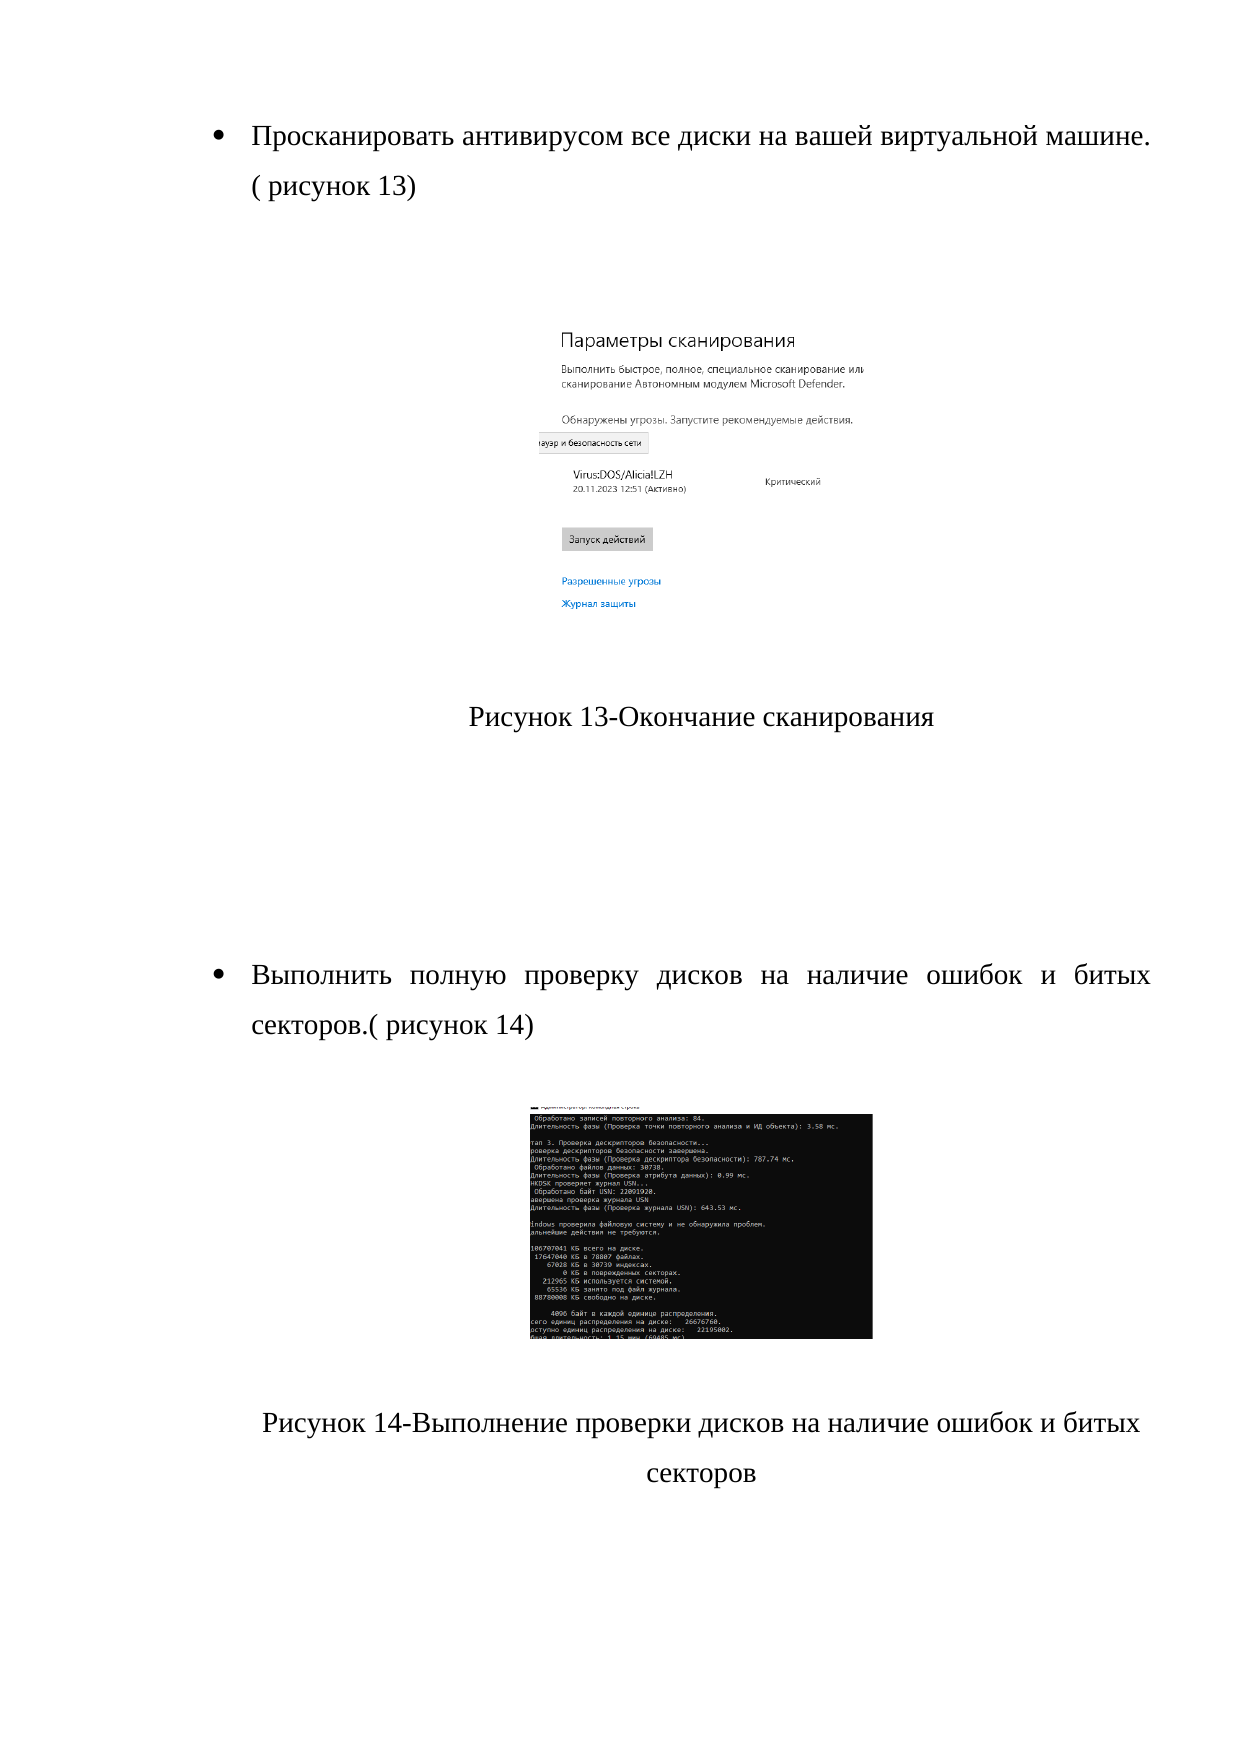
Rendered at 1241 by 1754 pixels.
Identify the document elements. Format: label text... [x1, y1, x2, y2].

list Просканировать антивирусом все диски на вашей виртуальной машине. ( рисунок 13) [213, 118, 1152, 202]
picture [539, 319, 864, 632]
list Рисунок 13-Окончание сканирования [251, 699, 1152, 733]
list Выполнить полную проверку дисков на наличие ошибок и битых секторов.( рисунок 14) [213, 957, 1152, 1041]
picture [530, 1107, 873, 1339]
list Рисунок 14-Выполнение проверки дисков на наличие ошибок и битых секторов [251, 1405, 1152, 1489]
